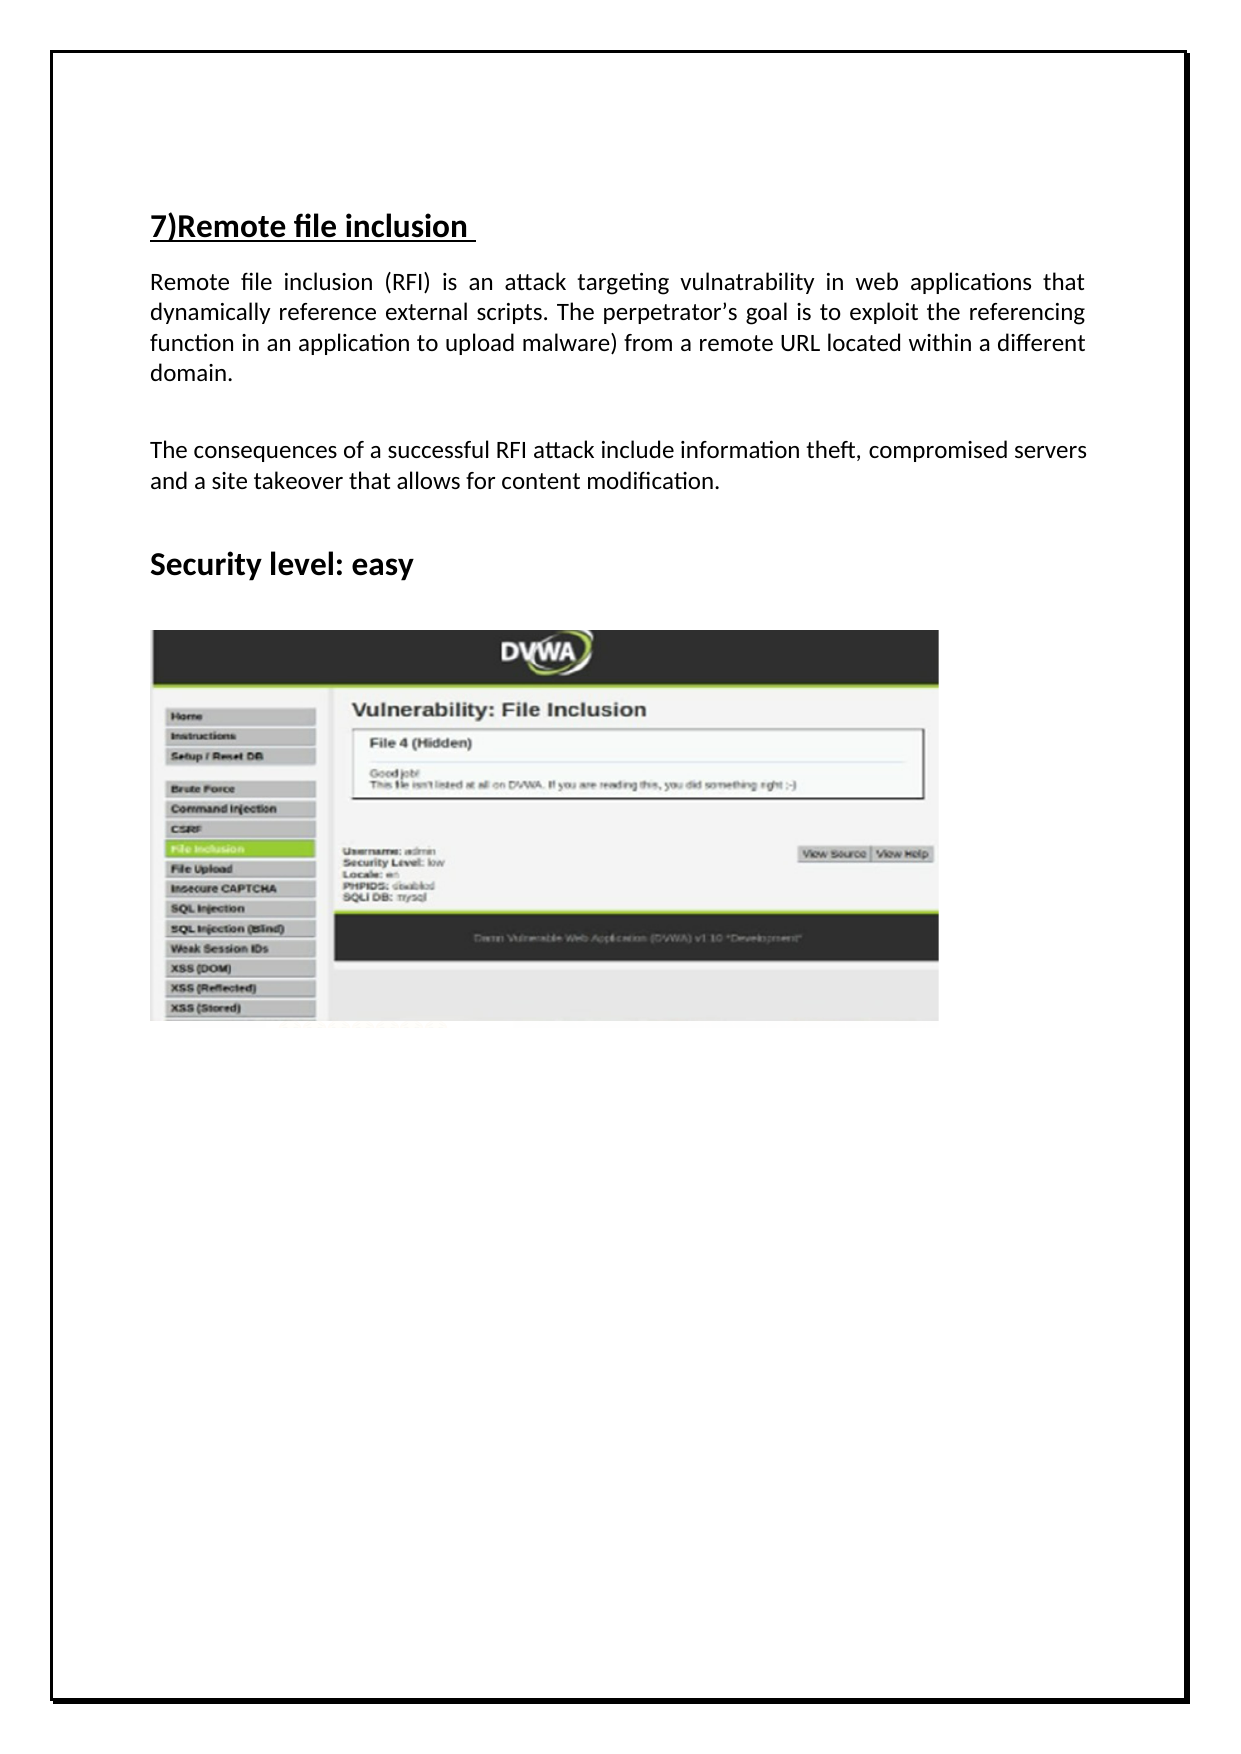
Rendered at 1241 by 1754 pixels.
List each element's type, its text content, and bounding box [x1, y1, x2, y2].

text The consequences of a successful RFI attack include information theft, compromised servers and a site takeover that allows for content modification. [150, 435, 1087, 496]
text 7)Remote file inclusion [150, 205, 1087, 246]
text Remote file inclusion (RFI) is an attack targeting vulnatrability in web applications that dynamically reference external scripts. The perpetrator’s goal is to exploit the referencing function in an application to upload malware) from a remote URL located within a different domain. [150, 266, 1087, 388]
text Security level: easy [150, 543, 1087, 583]
picture [150, 630, 939, 1028]
